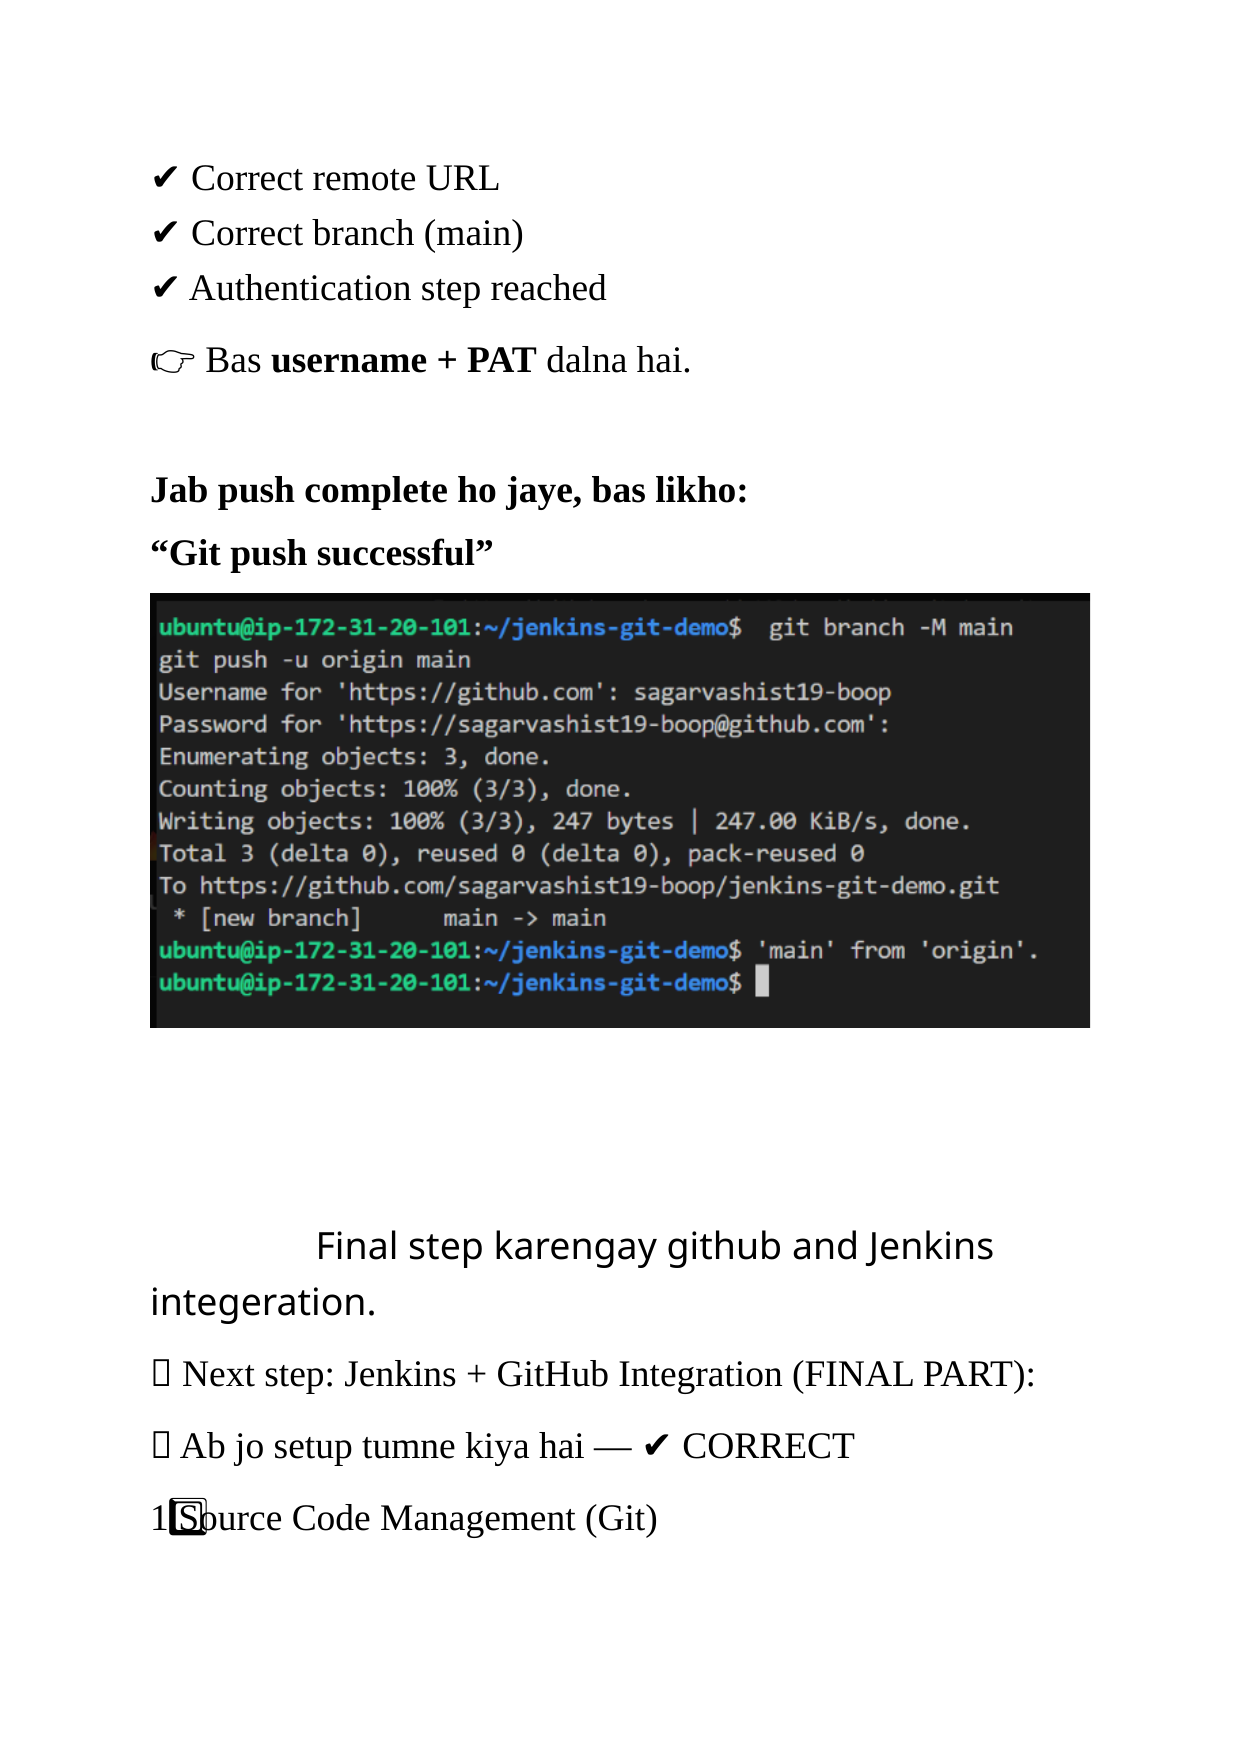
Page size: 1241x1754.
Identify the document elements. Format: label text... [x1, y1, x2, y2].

text 🚀 Next step: Jenkins + GitHub Integration (FINAL PART): [150, 1347, 1090, 1398]
picture [150, 593, 1091, 1028]
text 1️⃣ Source Code Management (Git) [150, 1490, 1090, 1541]
text ✔️ Correct remote URL ✔️ Correct branch (main) ✔️ Authentication step reached [150, 150, 1090, 311]
text Final step karengay github and Jenkins integeration. [150, 1220, 1090, 1326]
text ✅ Ab jo setup tumne kiya hai — ✔️ CORRECT [150, 1418, 1090, 1469]
text “Git push successful” [150, 530, 1090, 573]
text 👉 Bas username + PAT dalna hai. [150, 332, 1090, 383]
text Jab push complete ho jaye, bas likho: [150, 467, 1090, 510]
